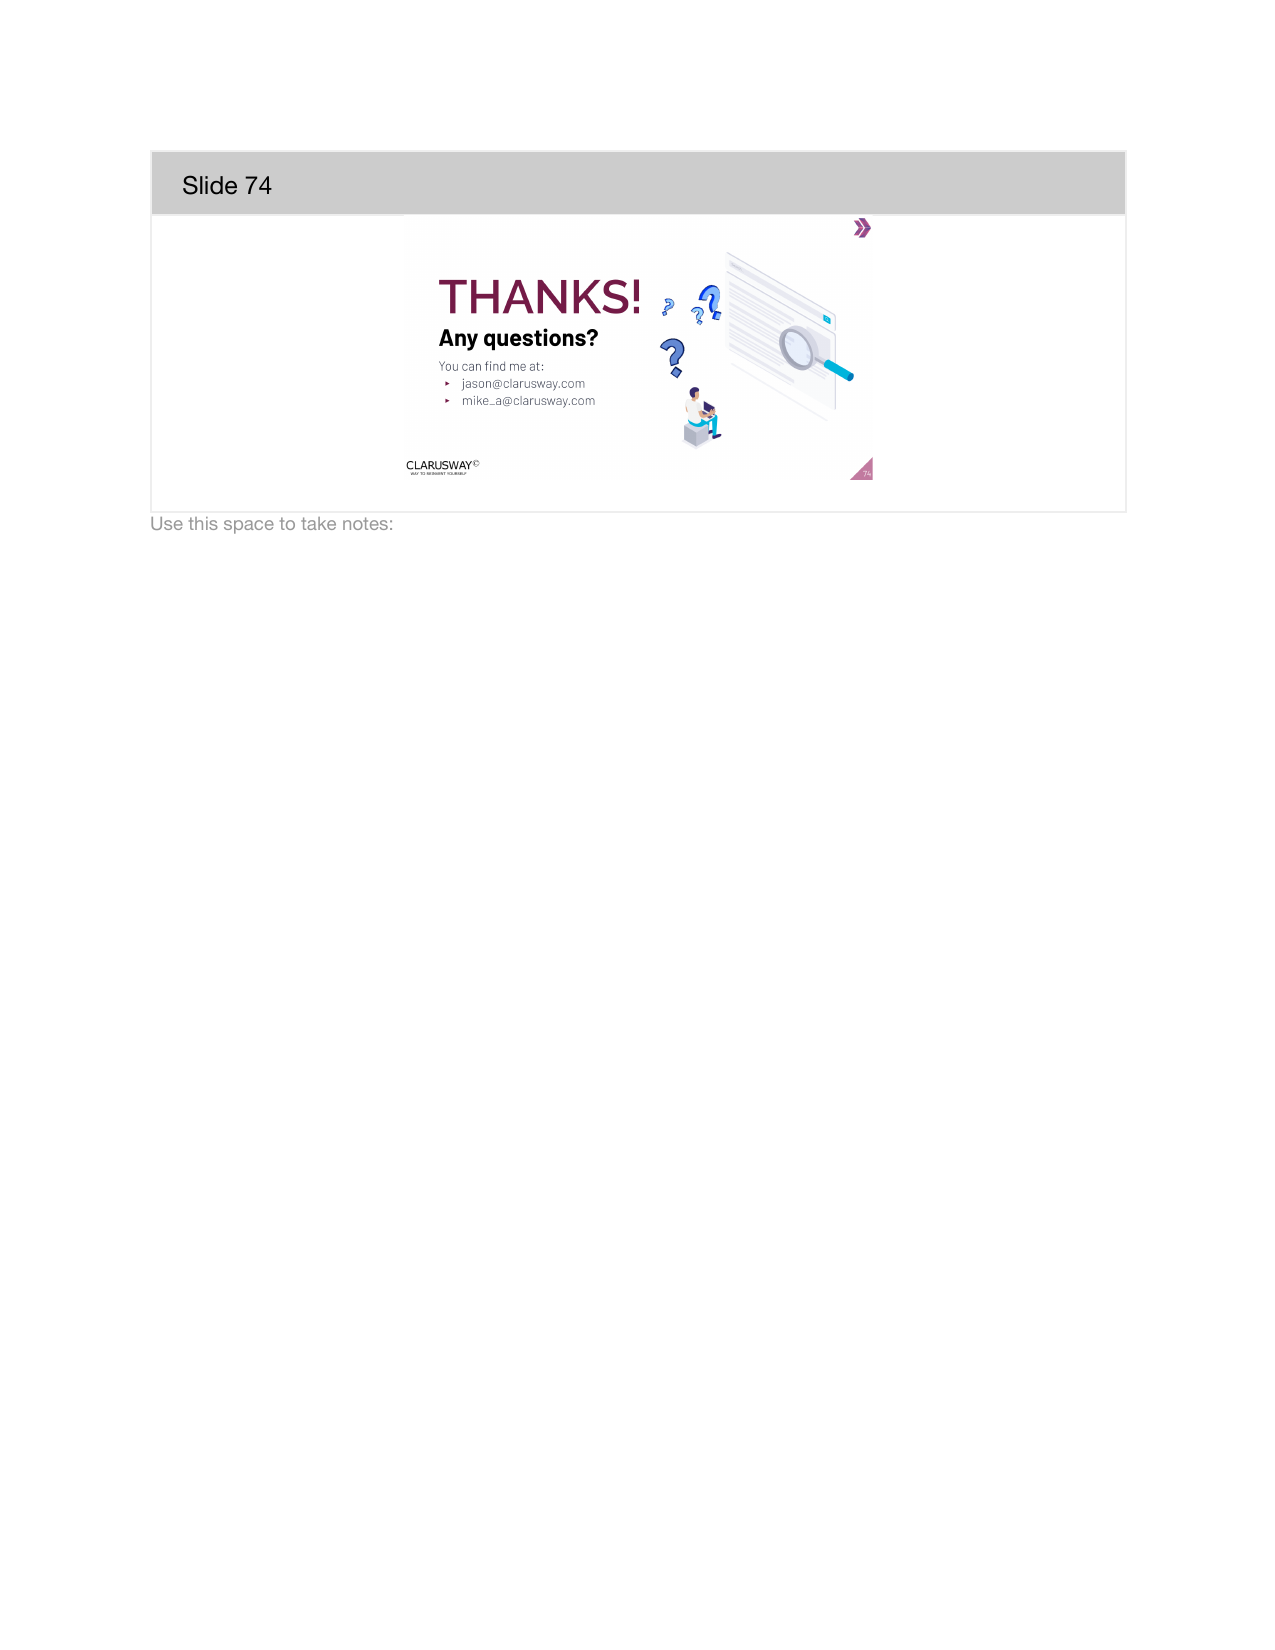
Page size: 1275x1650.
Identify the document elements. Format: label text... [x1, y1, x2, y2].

table_cell [152, 216, 1125, 511]
picture [403, 215, 873, 480]
table_header Slide 74 [152, 152, 1125, 214]
text Use this space to take notes: [150, 513, 1125, 536]
